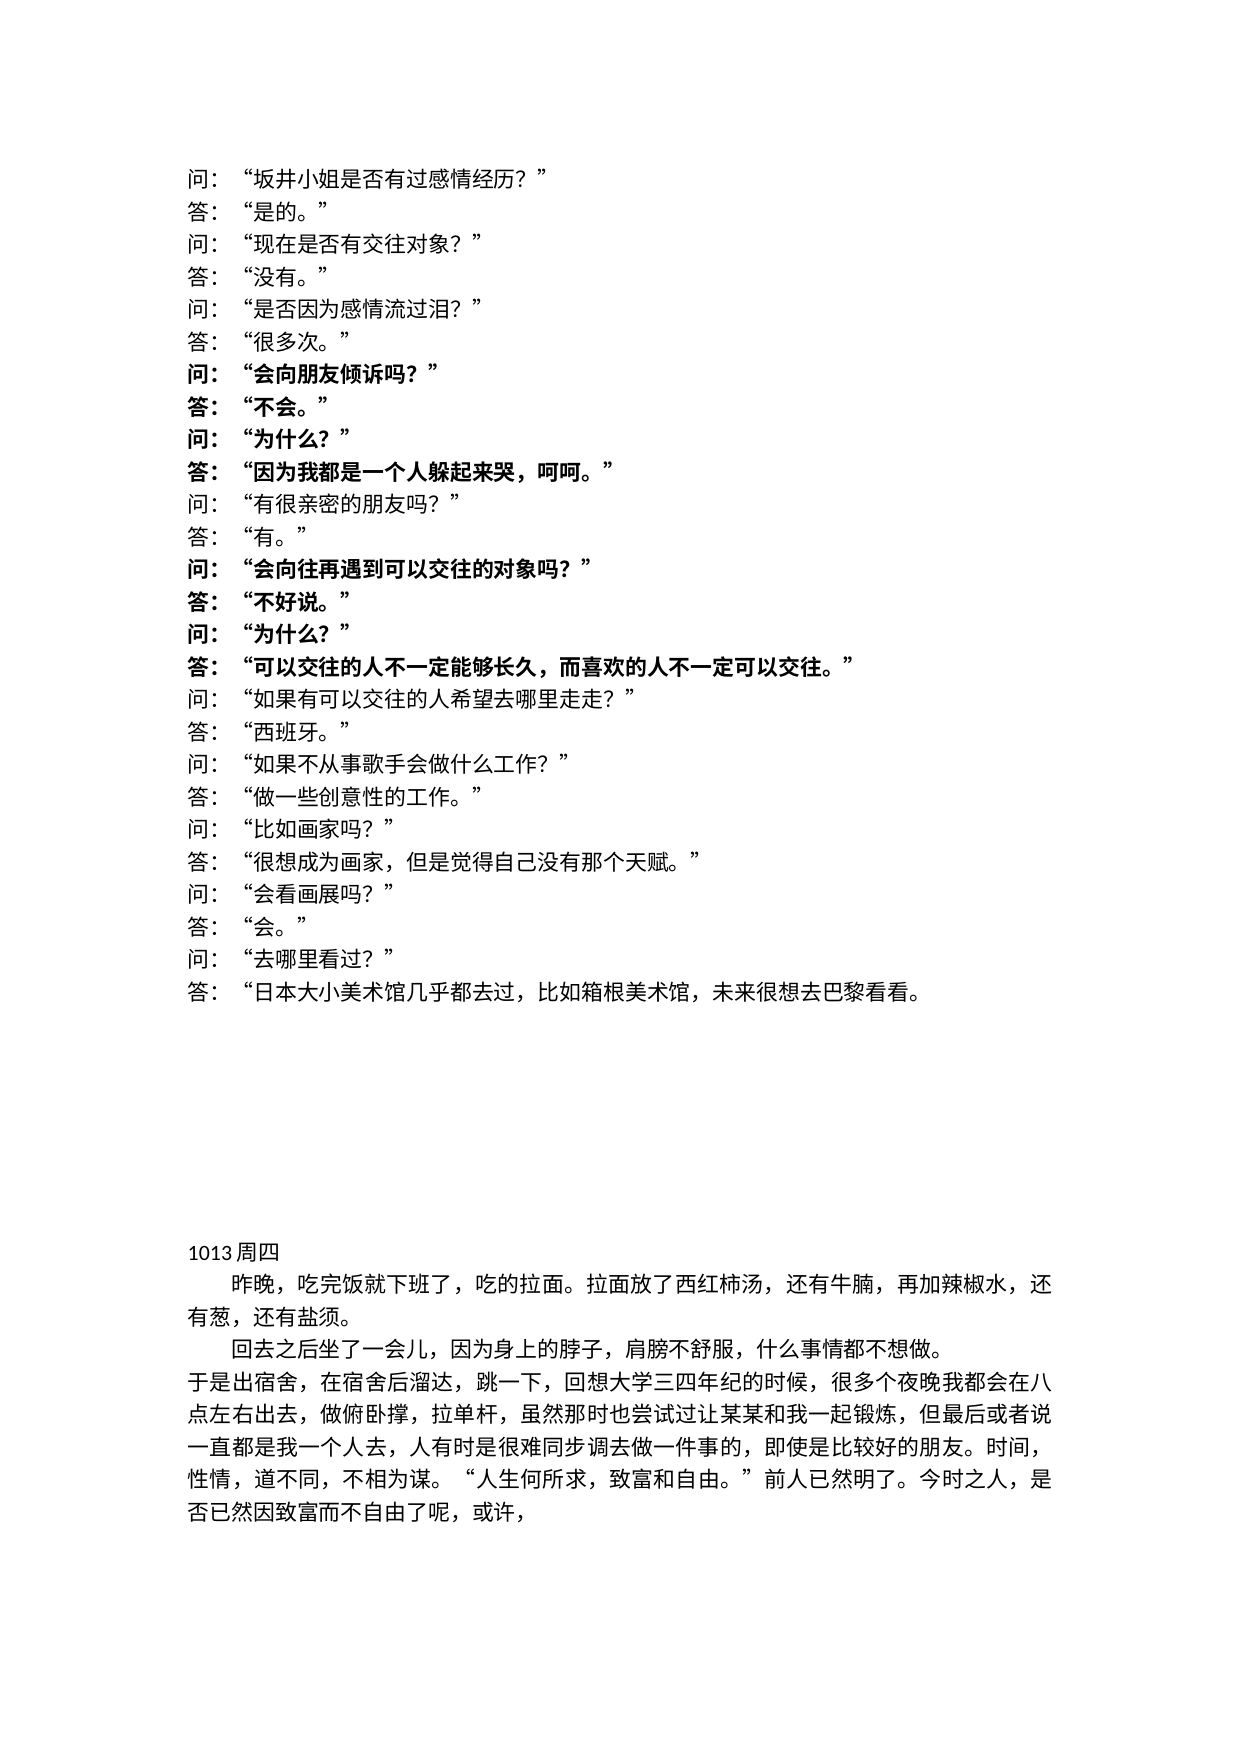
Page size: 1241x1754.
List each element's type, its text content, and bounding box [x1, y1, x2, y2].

text 问：“去哪里看过？” [187, 942, 1053, 974]
text 答：“日本大小美术馆几乎都去过，比如箱根美术馆，未来很想去巴黎看看。 [187, 974, 1053, 1007]
text 答：“会。” [187, 909, 1053, 942]
text 回去之后坐了一会儿，因为身上的脖子，肩膀不舒服，什么事情都不想做。 [187, 1332, 1053, 1364]
text 答：“可以交往的人不一定能够长久，而喜欢的人不一定可以交往。” [187, 649, 1053, 682]
text 答：“没有。” [187, 259, 1053, 292]
text 答：“西班牙。” [187, 714, 1053, 747]
text 问：“是否因为感情流过泪？” [187, 292, 1053, 324]
text 问：“为什么？” [187, 617, 1053, 649]
text 答：“很想成为画家，但是觉得自己没有那个天赋。” [187, 844, 1053, 877]
text 问：“现在是否有交往对象？” [187, 227, 1053, 259]
text 答：“做一些创意性的工作。” [187, 779, 1053, 812]
text 答：“不会。” [187, 389, 1053, 422]
text 答：“因为我都是一个人躲起来哭，呵呵。” [187, 454, 1053, 487]
text 答：“有。” [187, 519, 1053, 552]
text 问：“比如画家吗？” [187, 812, 1053, 844]
text 问：“为什么？” [187, 422, 1053, 454]
text 问：“如果不从事歌手会做什么工作？” [187, 747, 1053, 779]
text 问：“如果有可以交往的人希望去哪里走走？” [187, 682, 1053, 714]
text 问：“会向朋友倾诉吗？” [187, 357, 1053, 389]
text 答：“不好说。” [187, 584, 1053, 617]
text 问：“会看画展吗？” [187, 877, 1053, 909]
text 答：“是的。” [187, 194, 1053, 227]
text 问：“有很亲密的朋友吗？” [187, 487, 1053, 519]
text 答：“很多次。” [187, 324, 1053, 357]
text 问：“坂井小姐是否有过感情经历？” [187, 162, 1053, 194]
text 1013周四 [187, 1234, 1053, 1267]
text 于是出宿舍，在宿舍后溜达，跳一下，回想大学三四年纪的时候，很多个夜晚我都会在八点左右出去，做俯卧撑，拉单杆，虽然那时也尝试过让某某和我一起锻炼，但最后或者说一直都是我一个人去，人有时是很难同步调去做一件事的，即使是比较好的朋友。时间，性情，道不同，不相为谋。“人生何所求，致富和自由。”前人已然明了。今时之人，是否已然因致富而不自由了呢，或许， [187, 1364, 1053, 1527]
text 昨晚，吃完饭就下班了，吃的拉面。拉面放了西红柿汤，还有牛腩，再加辣椒水，还有葱，还有盐须。 [187, 1267, 1053, 1332]
text 问：“会向往再遇到可以交往的对象吗？” [187, 552, 1053, 584]
